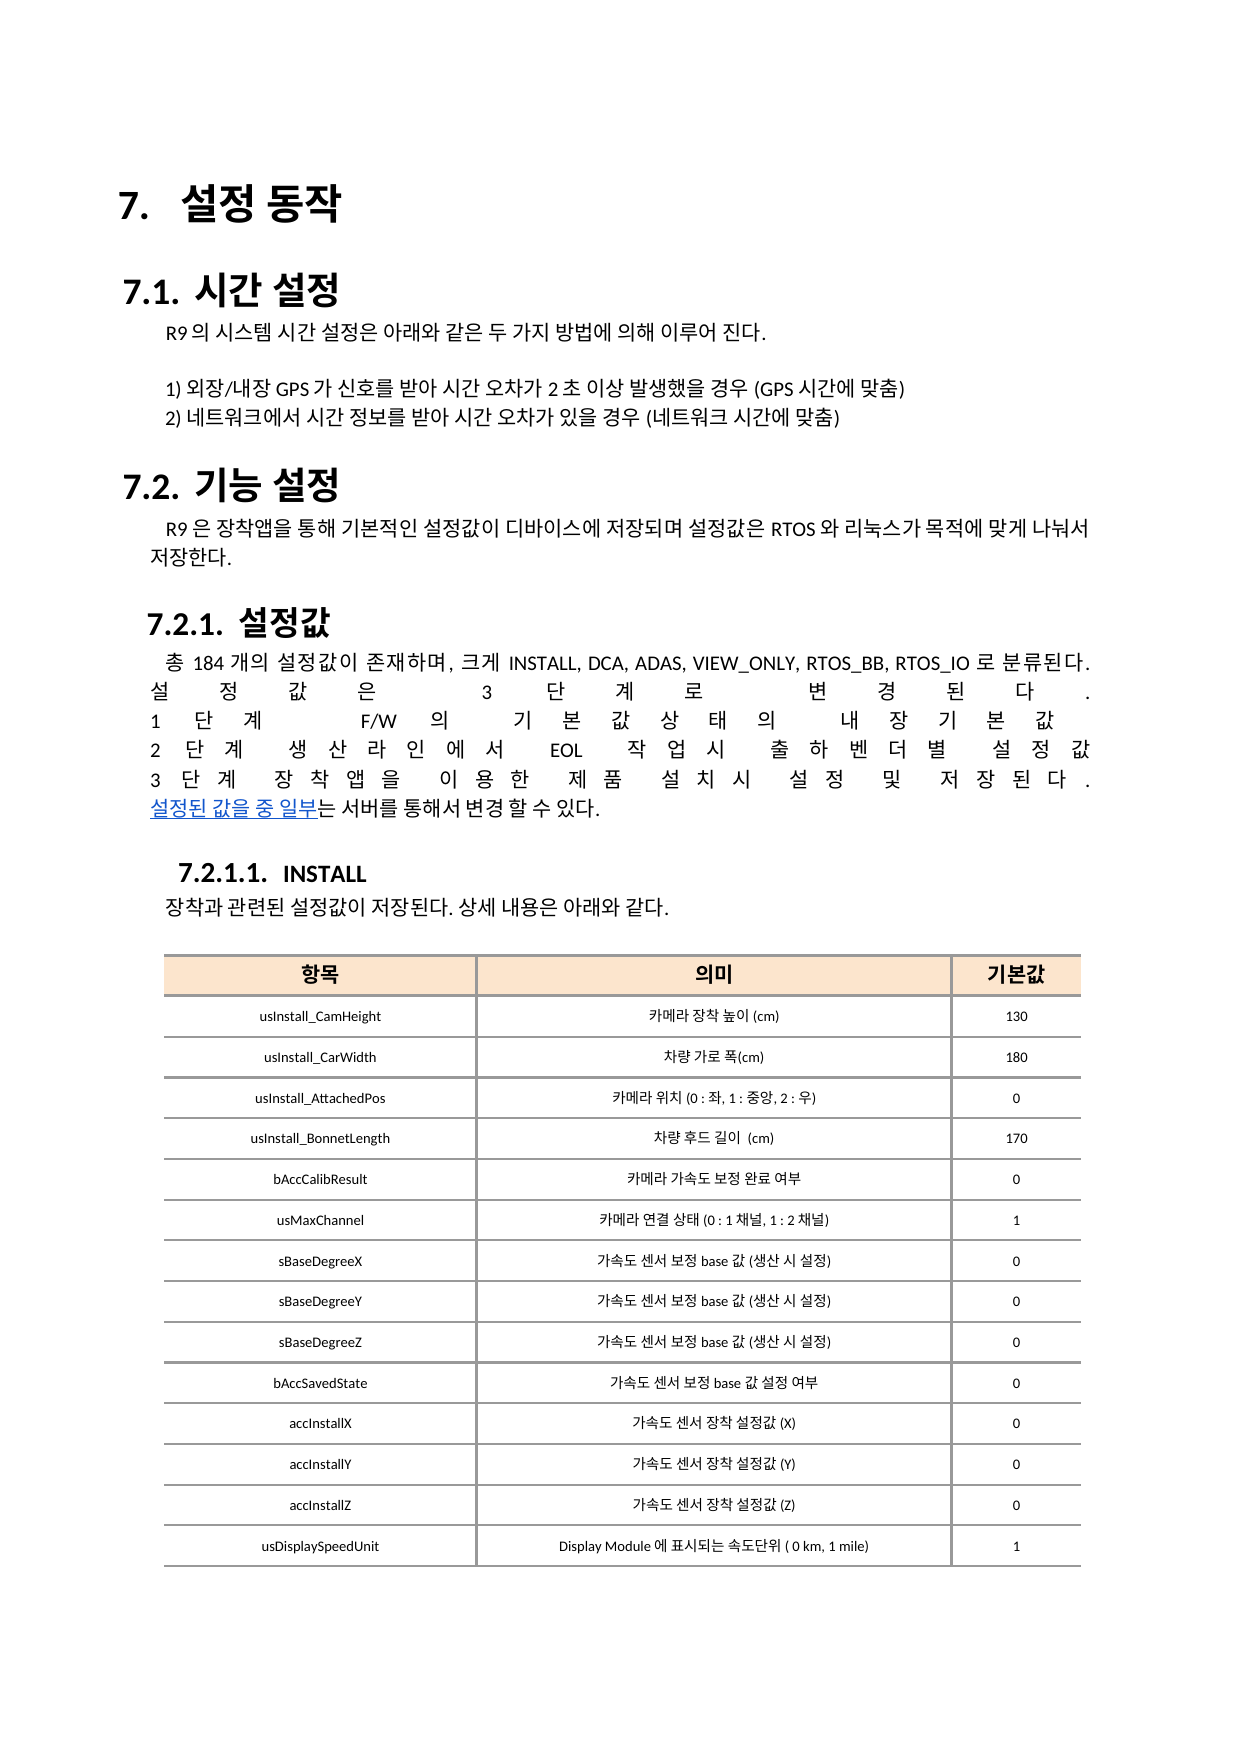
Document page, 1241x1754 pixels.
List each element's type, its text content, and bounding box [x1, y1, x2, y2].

table_cell 가속도 센서 보정 base 값 설정 여부 [478, 1364, 950, 1402]
table_cell 0 [953, 1282, 1081, 1321]
table_cell usInstall_AttachedPos [164, 1079, 475, 1117]
subtitle 설정 동작 [150, 179, 1090, 230]
table_cell 0 [953, 1323, 1081, 1361]
table_cell 카메라 가속도 보정 완료 여부 [478, 1160, 950, 1198]
table_cell 170 [953, 1119, 1081, 1158]
subtitle 설정값 [224, 603, 1090, 644]
table_cell usInstall_BonnetLength [164, 1119, 475, 1158]
table_cell bAccSavedState [164, 1364, 475, 1402]
subtitle 시간 설정 [180, 268, 1090, 314]
table_header 항목 [164, 957, 475, 994]
table_cell bAccCalibResult [164, 1160, 475, 1198]
table_cell 카메라 위치 (0 : 좌, 1 : 중앙, 2 : 우) [478, 1079, 950, 1117]
table_cell usDisplaySpeedUnit [164, 1526, 475, 1565]
table_cell Display Module에 표시되는 속도단위 ( 0 km, 1 mile) [478, 1526, 950, 1565]
table_cell accInstallY [164, 1445, 475, 1484]
table_cell 1 [953, 1526, 1081, 1565]
table_cell 가속도 센서 장착 설정값 (Y) [478, 1445, 950, 1484]
table_cell 0 [953, 1079, 1081, 1117]
table_header 의미 [478, 957, 950, 994]
table_cell 1 [953, 1201, 1081, 1239]
text R9의 시스템 시간 설정은 아래와 같은 두 가지 방법에 의해 이루어 진다. [150, 321, 1090, 346]
table_cell 차량 후드 길이 (cm) [478, 1119, 950, 1158]
table_cell 카메라 연결 상태 (0 : 1채널, 1 : 2채널) [478, 1201, 950, 1239]
table_cell 가속도 센서 보정 base 값 (생산 시 설정) [478, 1323, 950, 1361]
table_cell usInstall_CamHeight [164, 997, 475, 1036]
table_cell 0 [953, 1160, 1081, 1198]
table_cell 가속도 센서 장착 설정값 (X) [478, 1404, 950, 1443]
table_header 기본값 [953, 957, 1081, 994]
table_cell usInstall_CarWidth [164, 1038, 475, 1076]
table_cell 카메라 장착 높이 (cm) [478, 997, 950, 1036]
table_cell 0 [953, 1445, 1081, 1484]
table_cell sBaseDegreeX [164, 1241, 475, 1280]
table_cell accInstallX [164, 1404, 475, 1443]
table_cell 가속도 센서 보정 base 값 (생산 시 설정) [478, 1282, 950, 1321]
text 2) 네트워크에서 시간 정보를 받아 시간 오차가 있을 경우 (네트워크 시간에 맞춤) [165, 405, 1090, 430]
table_cell 0 [953, 1364, 1081, 1402]
table_cell accInstallZ [164, 1486, 475, 1524]
table_cell sBaseDegreeZ [164, 1323, 475, 1361]
subtitle INSTALL [268, 854, 1090, 890]
text R9은 장착앱을 통해 기본적인 설정값이 디바이스에 저장되며 설정값은 RTOS와 리눅스가 목적에 맞게 나눠서 저장한다. [150, 516, 1090, 571]
table_cell 차량 가로 폭(cm) [478, 1038, 950, 1076]
table_cell usMaxChannel [164, 1201, 475, 1239]
table_cell 0 [953, 1486, 1081, 1524]
table_cell 0 [953, 1241, 1081, 1280]
table_cell 180 [953, 1038, 1081, 1076]
table_cell 0 [953, 1404, 1081, 1443]
text 1) 외장/내장 GPS가 신호를 받아 시간 오차가 2초 이상 발생했을 경우 (GPS 시간에 맞춤) [165, 376, 1090, 401]
table_cell 130 [953, 997, 1081, 1036]
table_cell 가속도 센서 장착 설정값 (Z) [478, 1486, 950, 1524]
table_cell sBaseDegreeY [164, 1282, 475, 1321]
table_cell 가속도 센서 보정 base 값 (생산 시 설정) [478, 1241, 950, 1280]
subtitle 기능 설정 [180, 463, 1090, 509]
text 총 184개의 설정값이 존재하며, 크게 INSTALL, DCA, ADAS, VIEW_ONLY, RTOS_BB, RTOS_IO로 분류된다. 설정값은 3단계로 변경된다. 1단계 F/W의 기본값상태의 내장기본값 2단계 생산라인에서 EOL 작업시 출하벤더별 설정값 3단계 장착앱을 이용한 제품 설치시 설정 및 저장된다. 설정된 값을 중 일부는 서버를 통해서 변경 할 수 있다. [150, 650, 1090, 821]
text 장착과 관련된 설정값이 저장된다. 상세 내용은 아래와 같다. [150, 895, 1090, 921]
